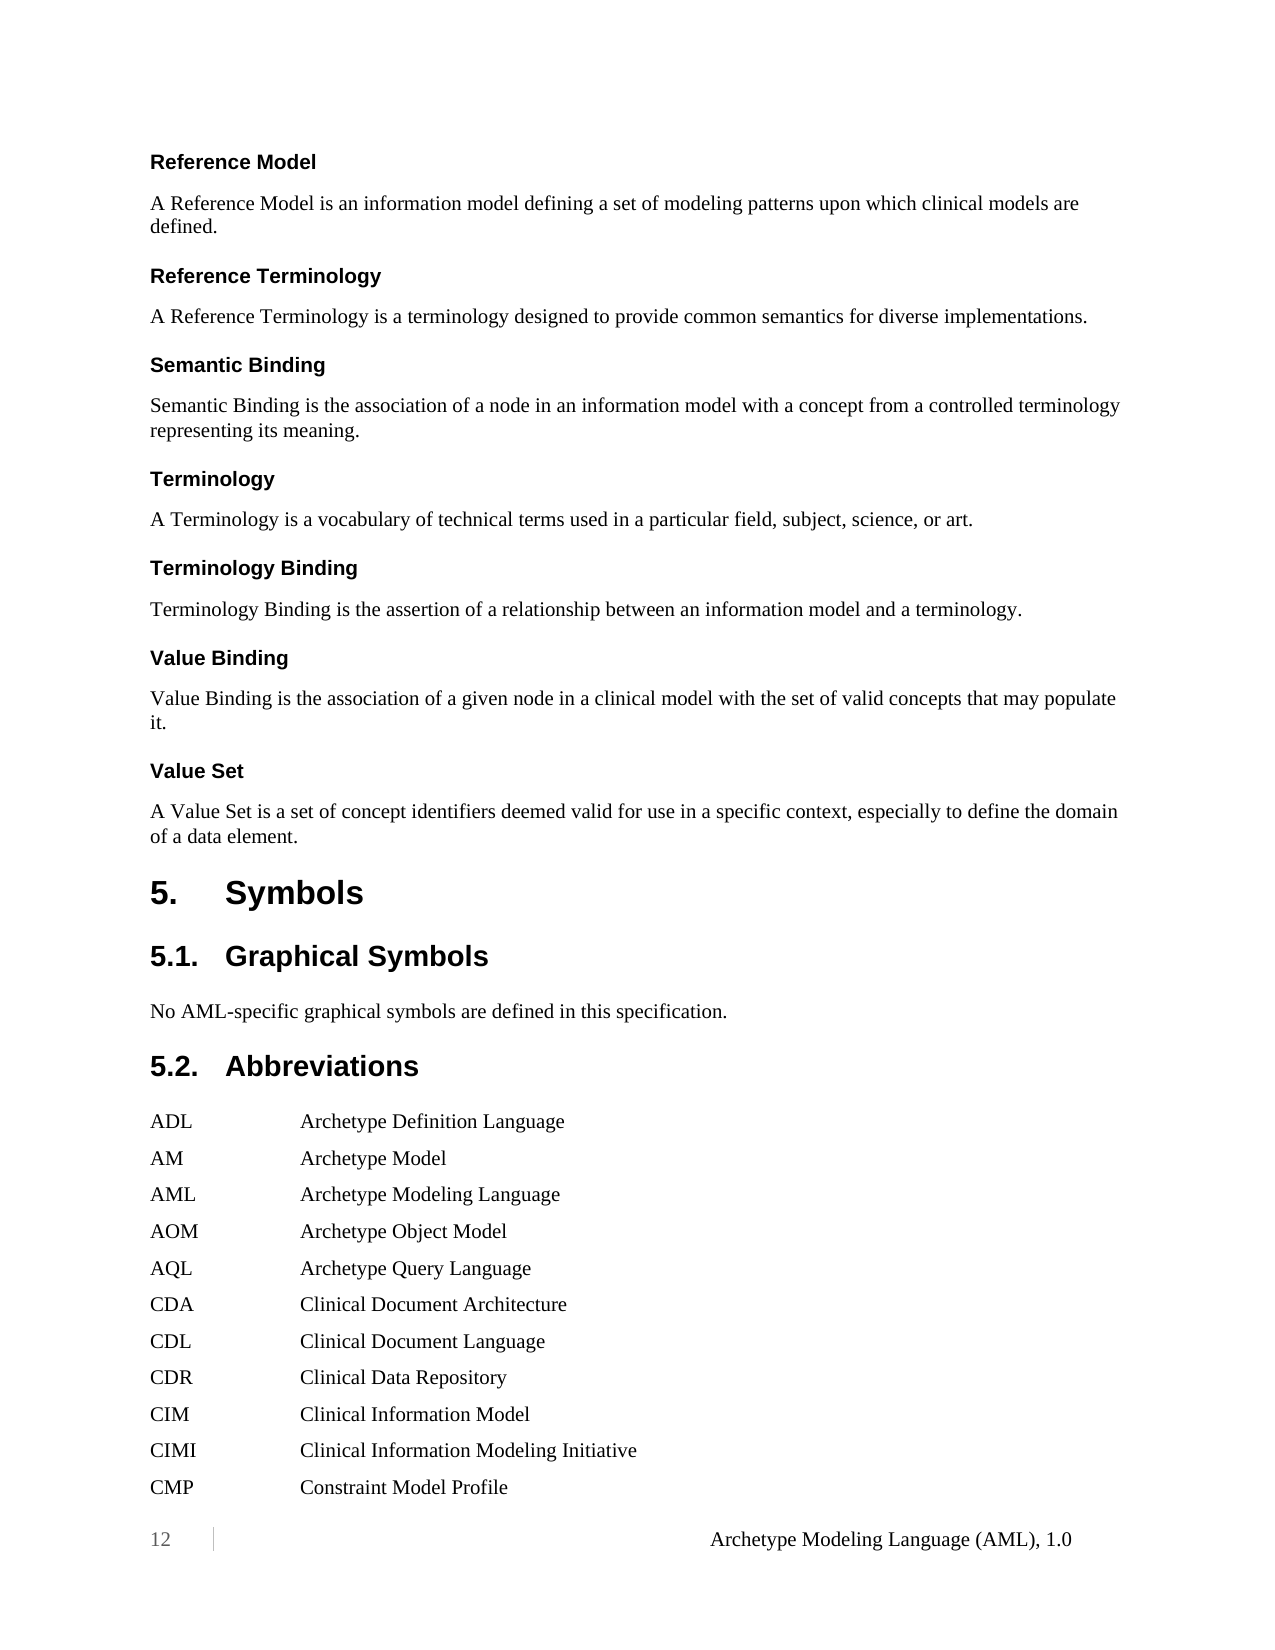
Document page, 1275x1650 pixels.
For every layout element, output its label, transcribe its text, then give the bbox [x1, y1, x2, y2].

text CIM Clinical Information Model [150, 1402, 1125, 1426]
text Value Binding is the association of a given node in a clinical model with the set of valid concepts that may populate it. [150, 686, 1125, 734]
text Value Binding [150, 646, 1125, 669]
text CDA Clinical Document Architecture [150, 1292, 1125, 1316]
text AOM Archetype Object Model [150, 1219, 1125, 1243]
text CIMI Clinical Information Modeling Initiative [150, 1438, 1125, 1462]
text ADL Archetype Definition Language [150, 1109, 1125, 1133]
text Terminology [150, 467, 1125, 491]
text Semantic Binding [150, 353, 1125, 377]
text CDR Clinical Data Repository [150, 1365, 1125, 1389]
subtitle Symbols [150, 873, 1125, 912]
text AQL Archetype Query Language [150, 1255, 1125, 1279]
subtitle Graphical Symbols [150, 938, 1125, 972]
text A Terminology is a vocabulary of technical terms used in a particular field, subject, science, or art. [150, 507, 1125, 531]
text No AML-specific graphical symbols are defined in this specification. [150, 999, 1125, 1023]
text CMP Constraint Model Profile [150, 1475, 1125, 1499]
text Value Set [150, 759, 1125, 783]
text AML Archetype Modeling Language [150, 1182, 1125, 1206]
text A Reference Terminology is a terminology designed to provide common semantics for diverse implementations. [150, 304, 1125, 328]
text A Value Set is a set of concept identifiers deemed valid for use in a specific context, especially to define the domain of a data element. [150, 799, 1125, 848]
text Semantic Binding is the association of a node in an information model with a concept from a controlled terminology representing its meaning. [150, 393, 1125, 442]
text CDL Clinical Document Language [150, 1328, 1125, 1353]
text Terminology Binding [150, 556, 1125, 580]
text Reference Terminology [150, 263, 1125, 287]
text Reference Model [150, 150, 1125, 174]
text AM Archetype Model [150, 1146, 1125, 1170]
subtitle Abbreviations [150, 1049, 1125, 1082]
text A Reference Model is an information model defining a set of modeling patterns upon which clinical models are defined. [150, 190, 1125, 238]
text Terminology Binding is the assertion of a relationship between an information model and a terminology. [150, 596, 1125, 621]
